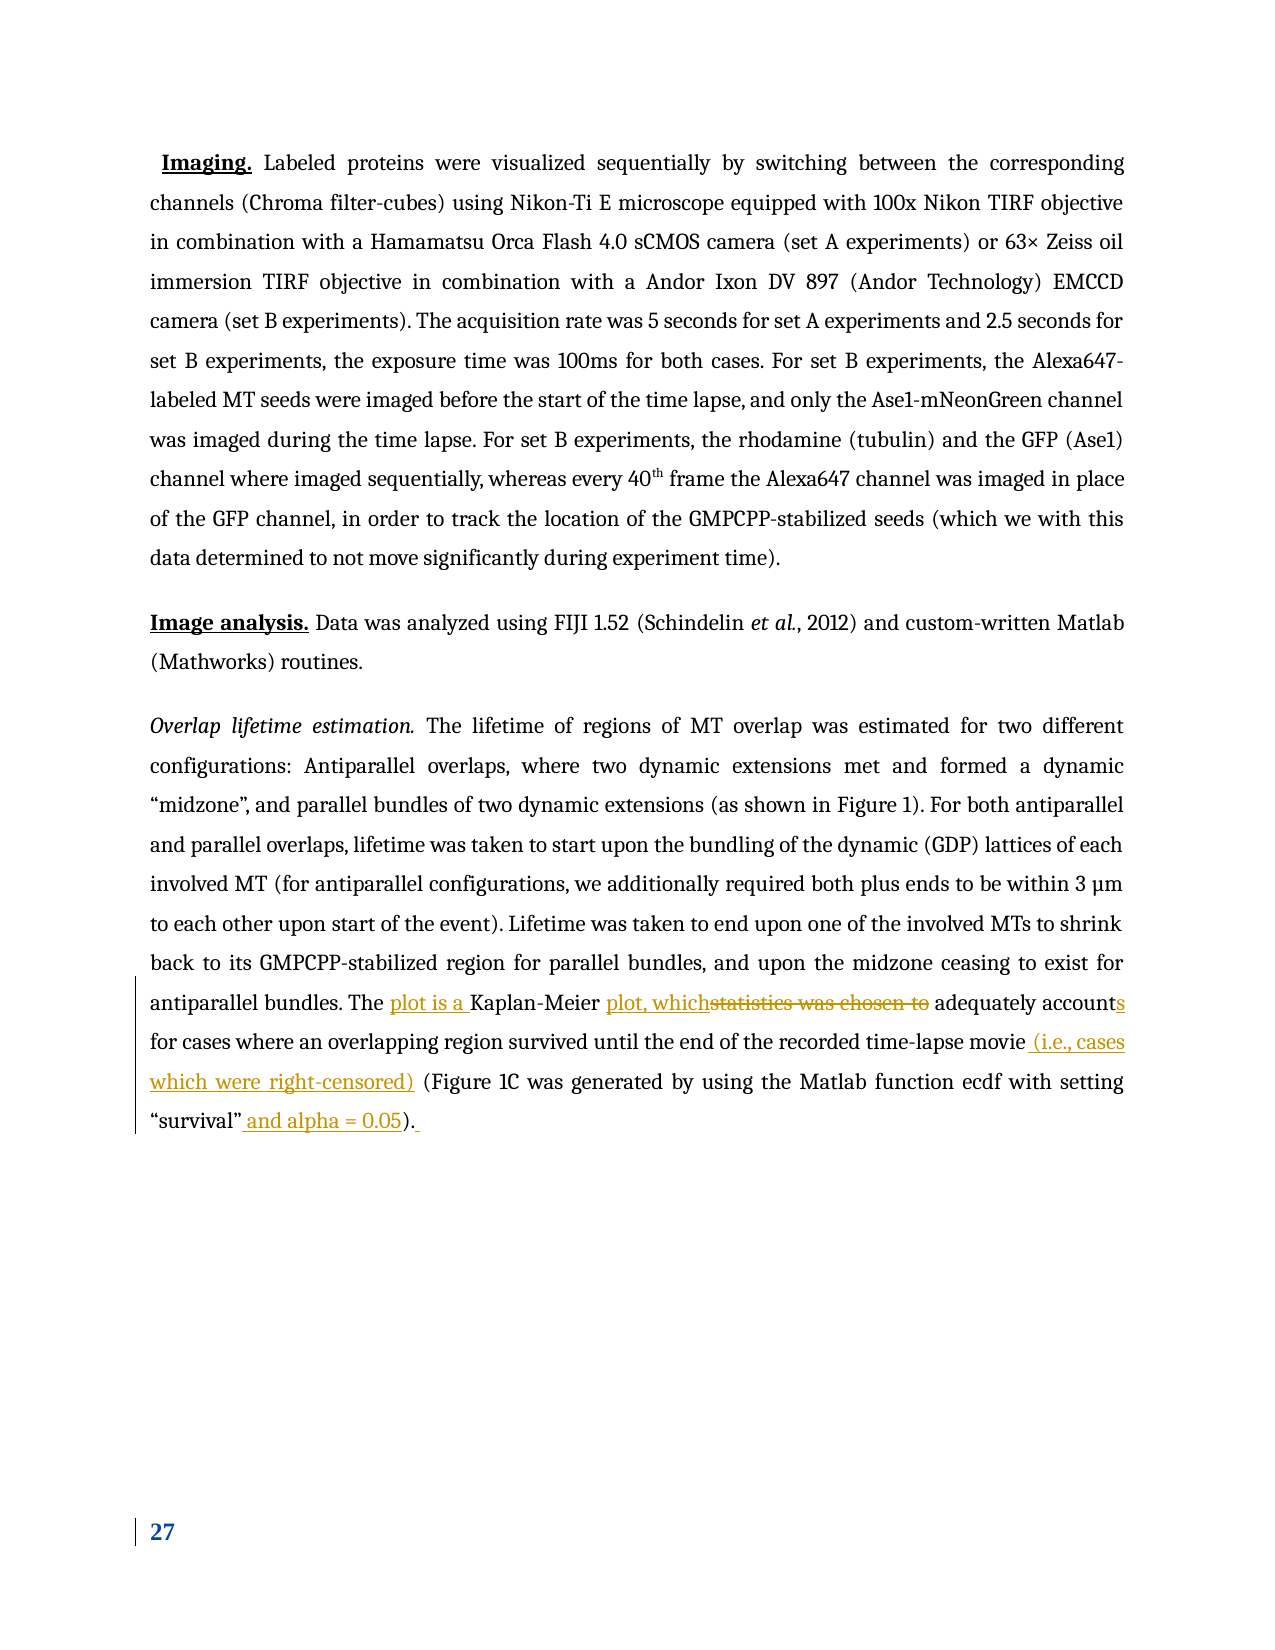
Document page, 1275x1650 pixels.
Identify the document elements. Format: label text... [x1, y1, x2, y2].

subtitle Image analysis. Data was analyzed using FIJI 1.52 (Schindelin et al., 2012) and custom-written Matlab (Mathworks) routines. [150, 609, 1125, 675]
subtitle Imaging. Labeled proteins were visualized sequentially by switching between the corresponding channels (Chroma filter-cubes) using Nikon-Ti E microscope equipped with 100x Nikon TIRF objective in combination with a Hamamatsu Orca Flash 4.0 sCMOS camera (set A experiments) or 63× Zeiss oil immersion TIRF objective in combination with a Andor Ixon DV 897 (Andor Technology) EMCCD camera (set B experiments). The acquisition rate was 5 seconds for set A experiments and 2.5 seconds for set B experiments, the exposure time was 100ms for both cases. For set B experiments, the Alexa647-labeled MT seeds were imaged before the start of the time lapse, and only the Ase1-mNeonGreen channel was imaged during the time lapse. For set B experiments, the rhodamine (tubulin) and the GFP (Ase1) channel where imaged sequentially, whereas every 40th frame the Alexa647 channel was imaged in place of the GFP channel, in order to track the location of the GMPCPP-stabilized seeds (which we with this data determined to not move significantly during experiment time). [150, 150, 1125, 571]
subtitle Overlap lifetime estimation. The lifetime of regions of MT overlap was estimated for two different configurations: Antiparallel overlaps, where two dynamic extensions met and formed a dynamic “midzone”, and parallel bundles of two dynamic extensions (as shown in Figure 1). For both antiparallel and parallel overlaps, lifetime was taken to start upon the bundling of the dynamic (GDP) lattices of each involved MT (for antiparallel configurations, we additionally required both plus ends to be within 3 µm to each other upon start of the event). Lifetime was taken to end upon one of the involved MTs to shrink back to its GMPCPP-stabilized region for parallel bundles, and upon the midzone ceasing to exist for antiparallel bundles. The Kaplan-Meier adequately account for cases where an overlapping region survived until the end of the recorded time-lapse movie (Figure 1C was generated by using the Matlab function ecdf with setting “survival”). [150, 713, 1125, 1134]
